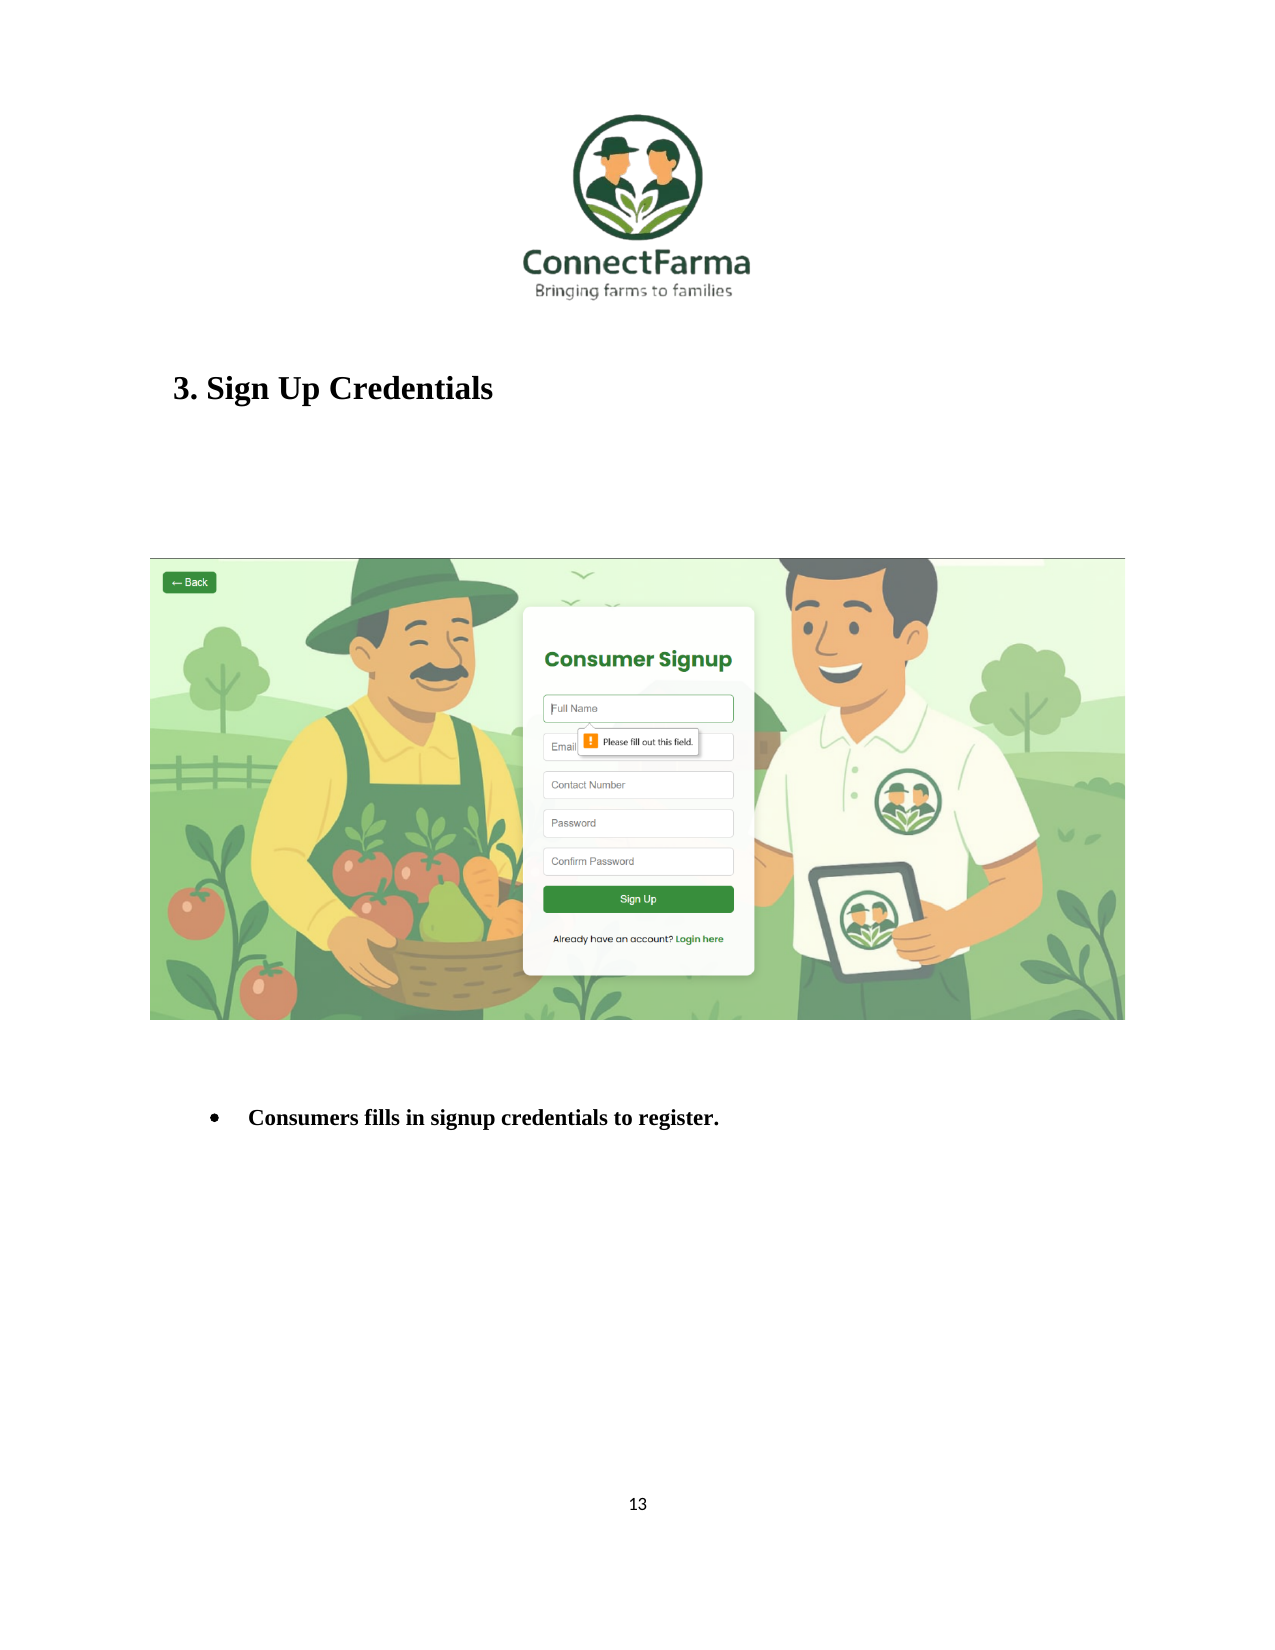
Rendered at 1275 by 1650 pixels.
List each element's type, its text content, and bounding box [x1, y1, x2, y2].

picture [495, 75, 780, 351]
list Sign Up Credentials [173, 369, 1125, 407]
picture [150, 558, 1125, 1020]
list Consumers fills in signup credentials to register. [210, 1104, 1125, 1131]
